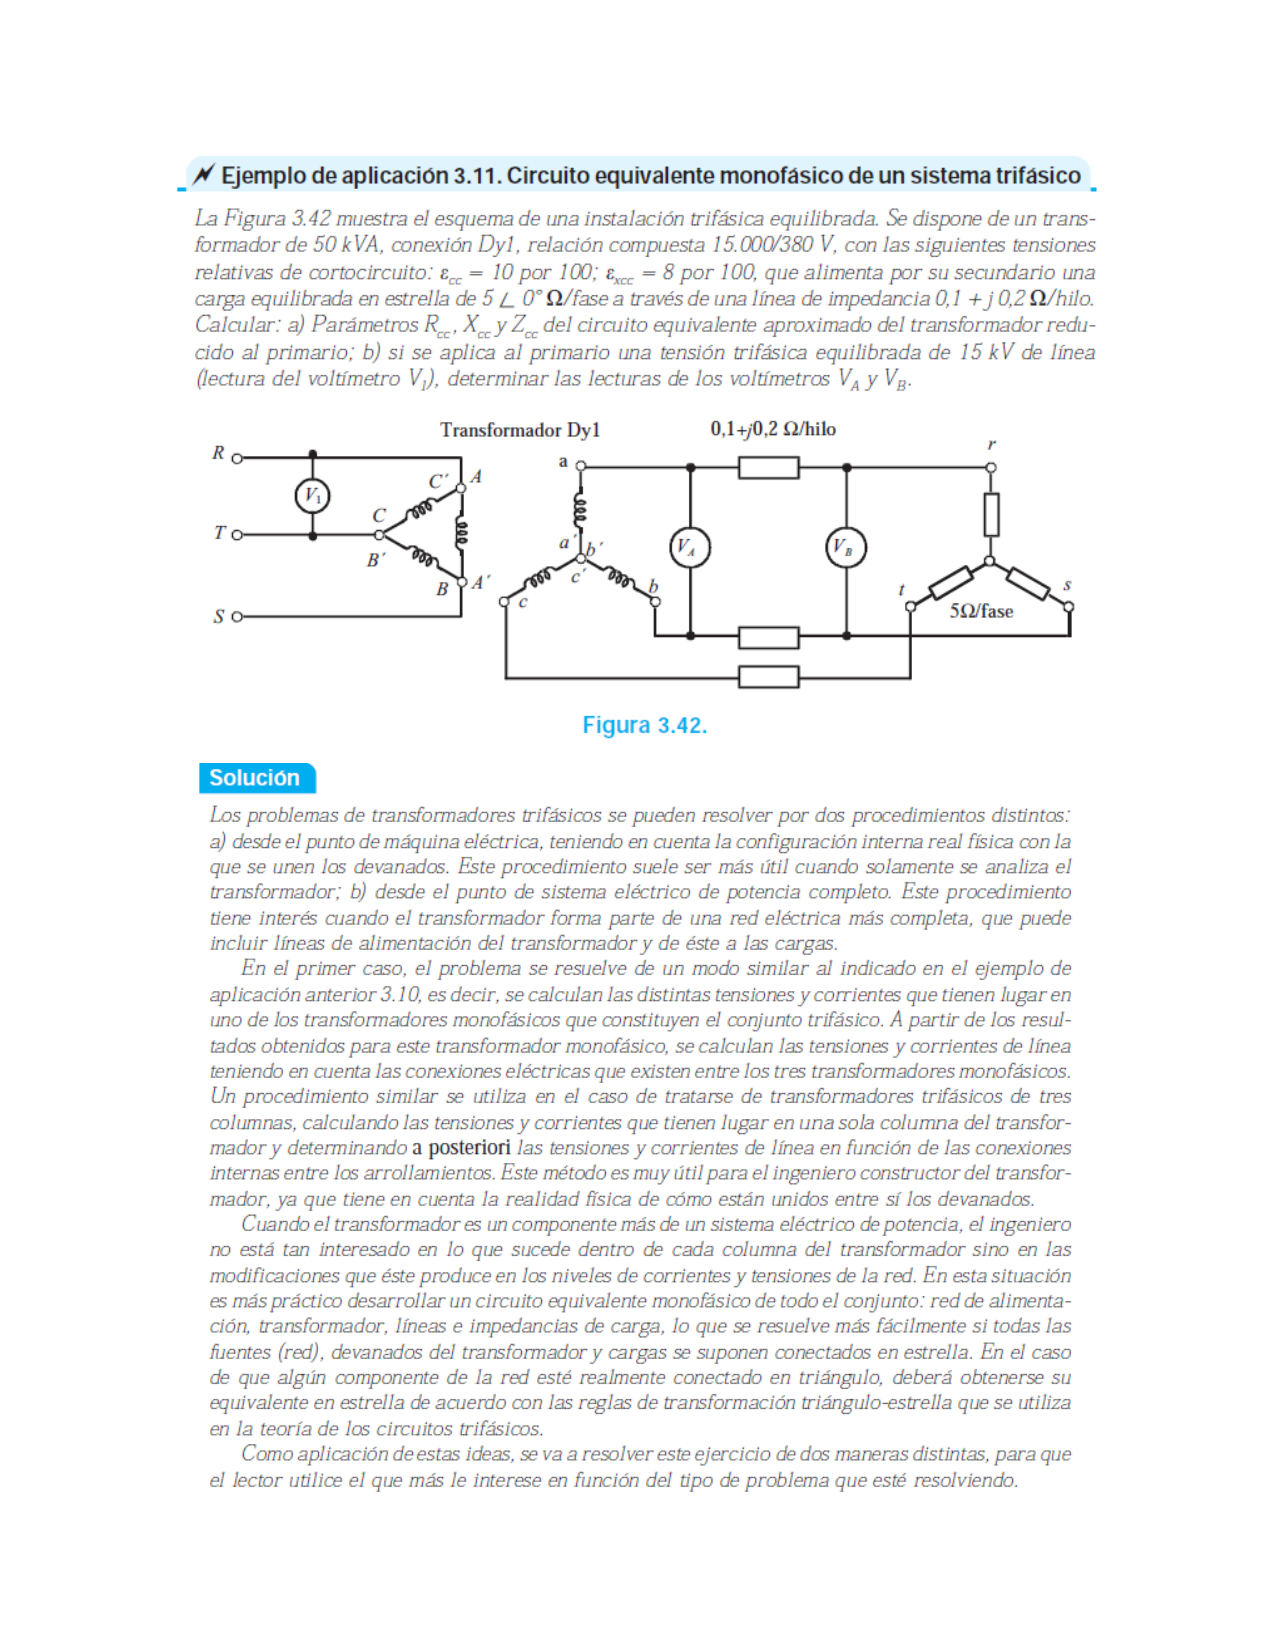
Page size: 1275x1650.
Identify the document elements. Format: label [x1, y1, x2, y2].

picture [199, 763, 1076, 1497]
picture [244, 773, 267, 785]
picture [211, 770, 241, 785]
picture [275, 771, 299, 785]
picture [177, 147, 1098, 762]
